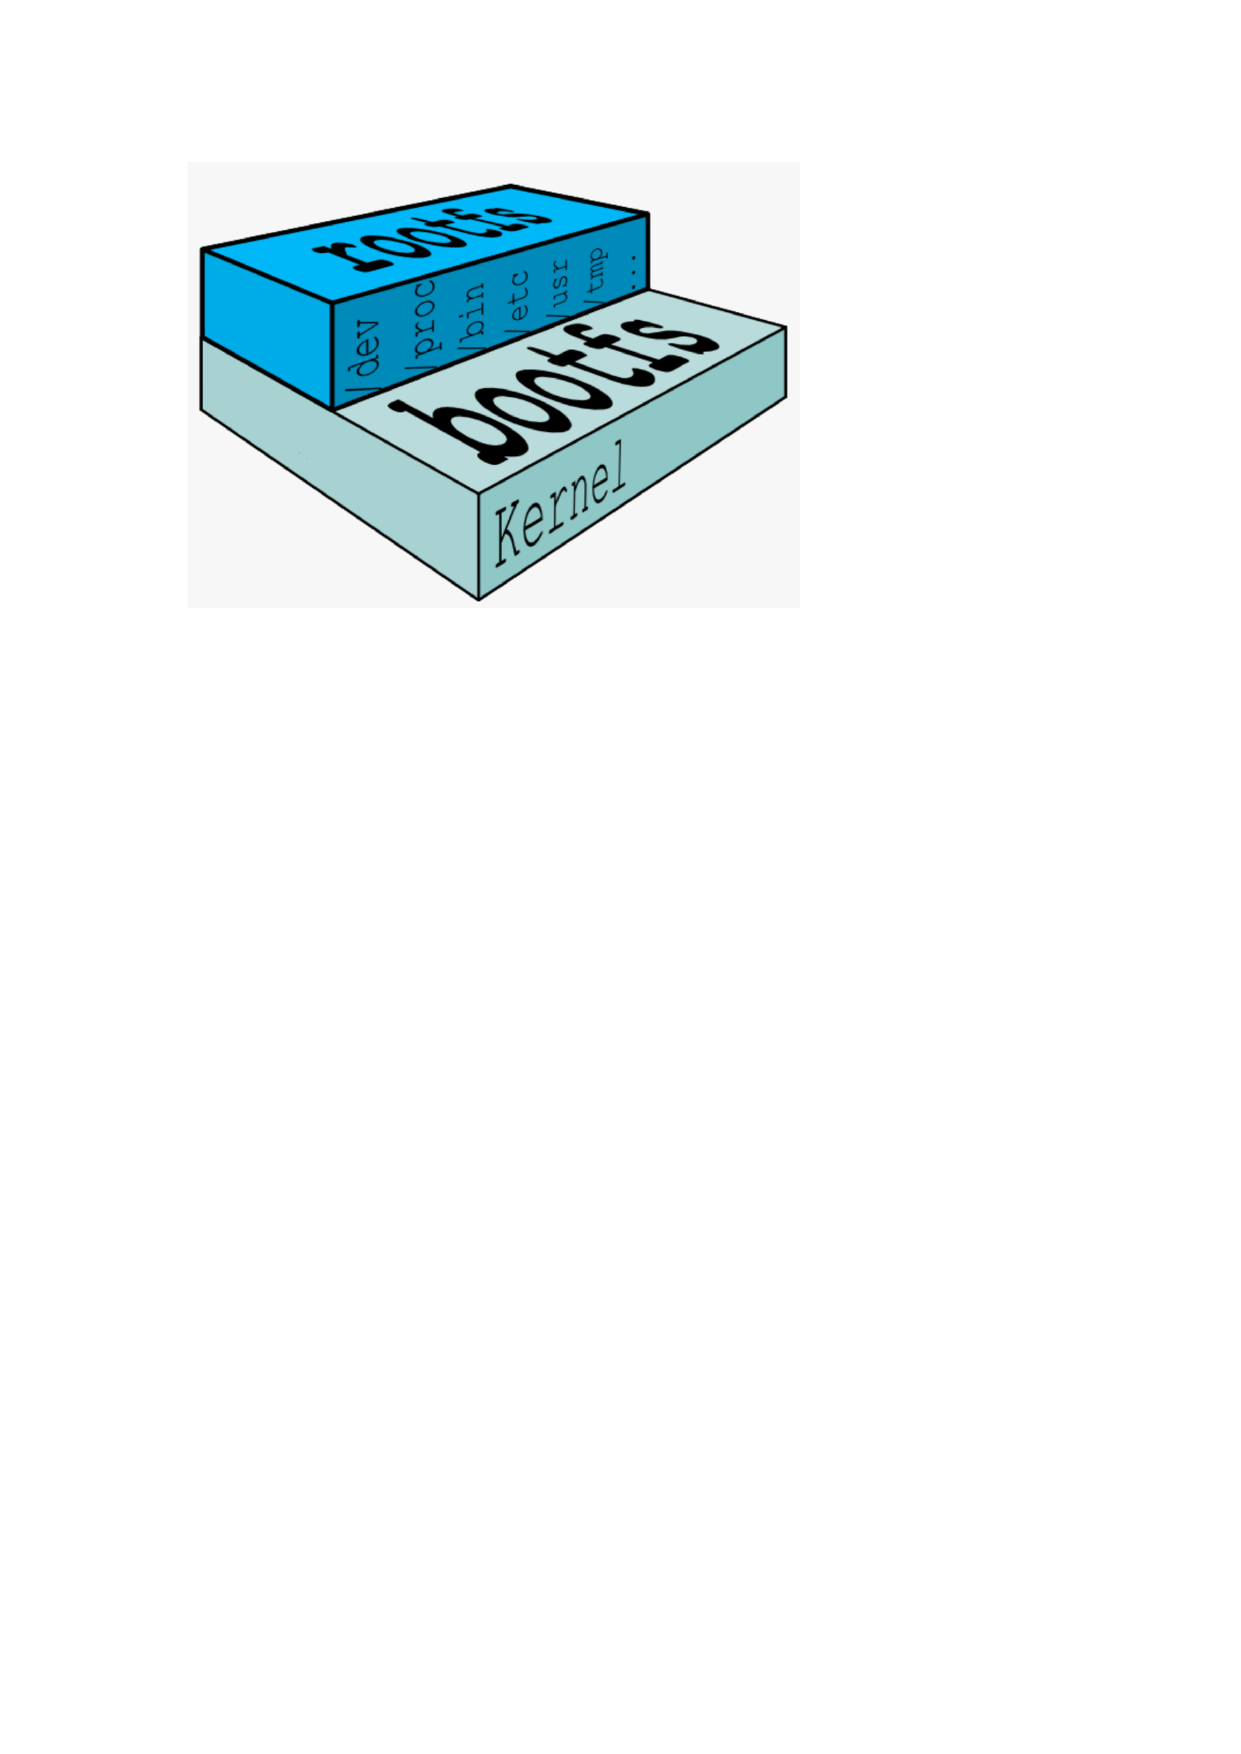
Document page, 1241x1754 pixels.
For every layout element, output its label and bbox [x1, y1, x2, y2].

picture [187, 162, 800, 608]
